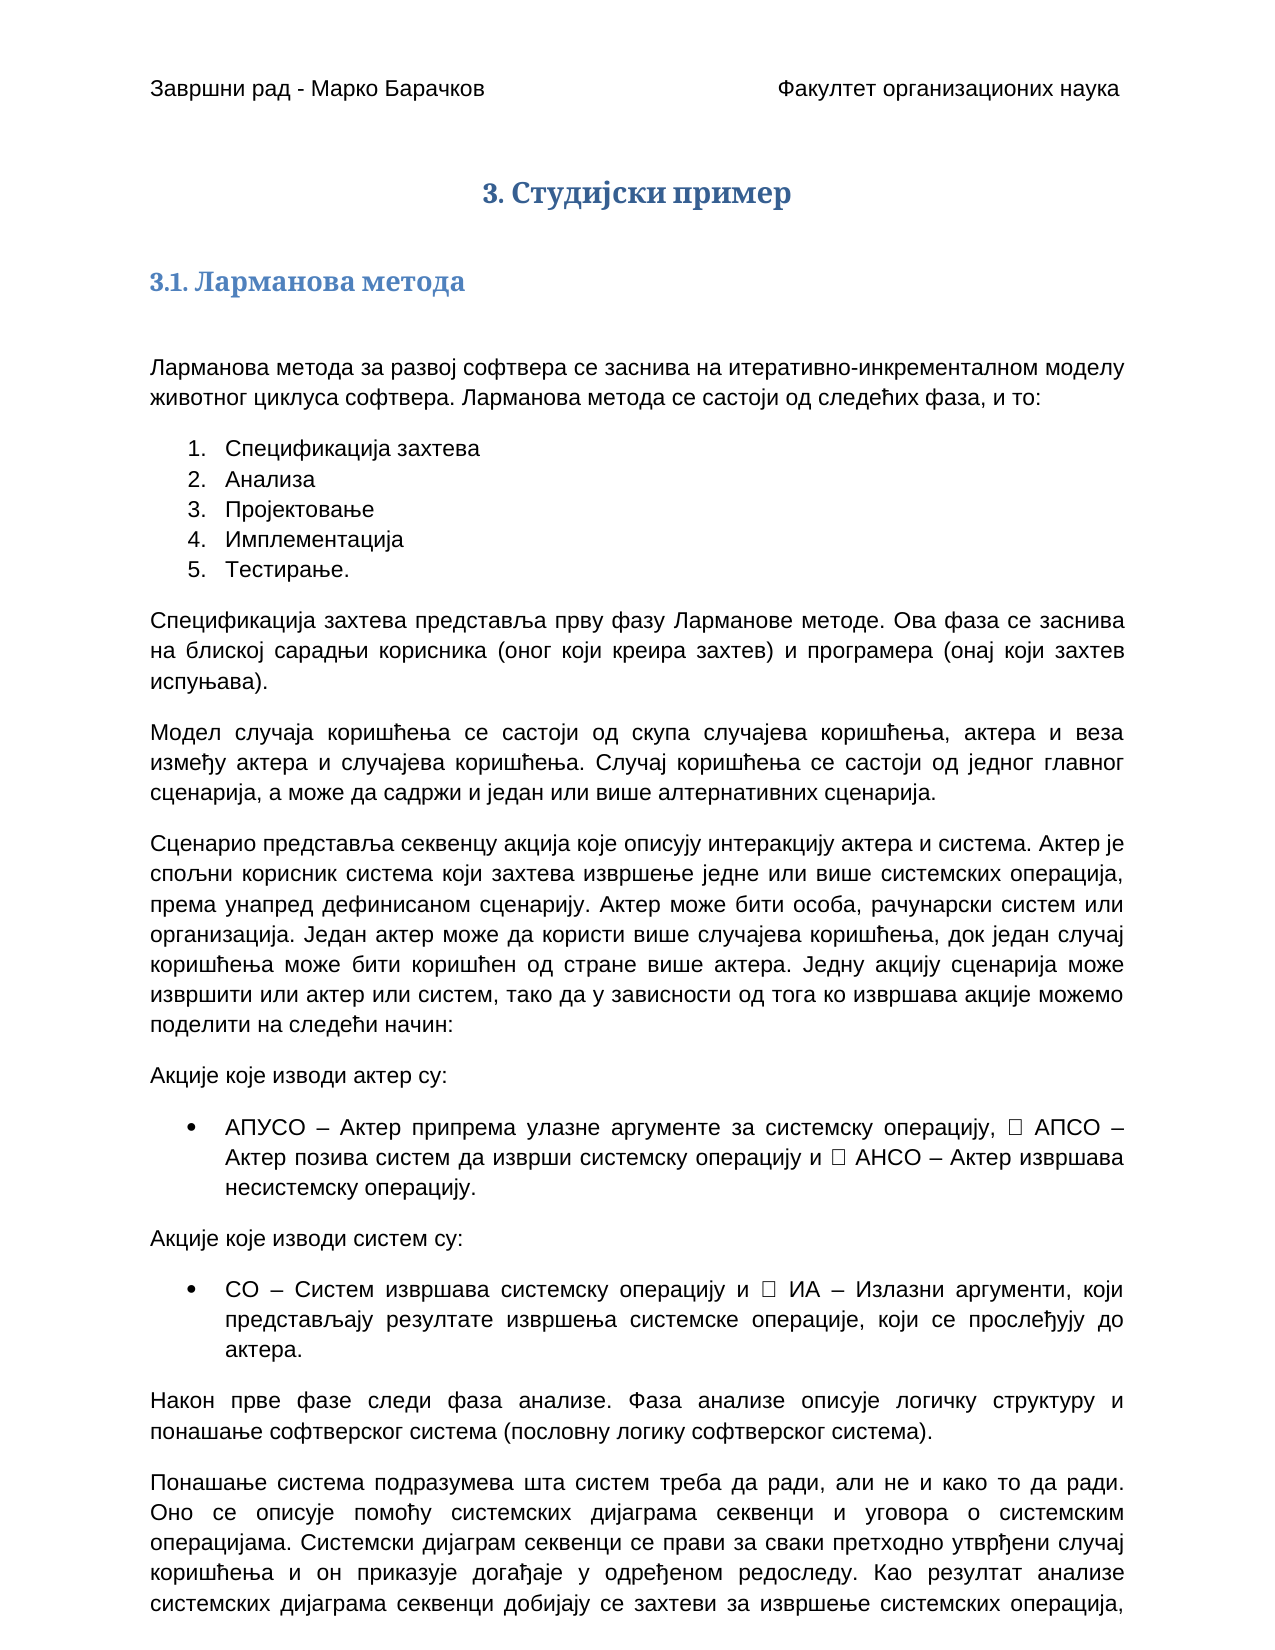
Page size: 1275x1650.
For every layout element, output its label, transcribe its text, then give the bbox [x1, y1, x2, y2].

text Ларманова метода за развој софтвера се заснива на итеративно-инкременталном моделу животног циклуса софтвера. Ларманова метода се састоји од следећих фаза, и то: [150, 354, 1125, 411]
list АПУСО – Актер припрема улазне аргументе за системску операцију,  АПСО – Актер позива систем да изврши системску операцију и  АНСО – Актер извршава несистемску операцију. [187, 1113, 1125, 1200]
list СО – Систем извршава системску операцију и  ИА – Излазни аргументи, који представљају резултате извршења системске операције, који се прослеђују до актера. [187, 1276, 1125, 1363]
text Након прве фазе следи фаза анализе. Фаза анализе описује логичку структуру и понашање софтверског система (пословну логику софтверског система). [150, 1387, 1125, 1444]
text Спецификација захтева представља прву фазу Ларманове методе. Ова фаза се заснива на блиској сарадњи корисника (оног који креира захтев) и програмера (онај који захтев испуњава). [150, 607, 1125, 694]
list Анализа [187, 466, 1125, 492]
list Спецификација захтева [187, 435, 1125, 462]
list Пројектовање [187, 496, 1125, 522]
subtitle 3.1. Ларманова метода [150, 267, 1125, 298]
text Модел случаја коришћења се састоји од скупа случајева коришћења, актера и веза између актера и случајева коришћења. Случај коришћења се састоји од једног главног сценарија, а може да садржи и један или више алтернативних сценарија. [150, 719, 1125, 805]
text Акције које изводи систем су: [150, 1225, 1125, 1251]
text Сценарио представља секвенцу акција које описују интеракцију актера и система. Актер је спољни корисник система који захтева извршење једне или више системских операција, према унапред дефинисаном сценарију. Актер може бити особа, рачунарски систем или организација. Један актер може да користи више случајева коришћења, док један случај коришћења може бити коришћен од стране више актера. Једну акцију сценарија може извршити или актер или систем, тако да у зависности од тога ко извршава акције можемо поделити на следећи начин: [150, 830, 1125, 1038]
list Тестирање. [187, 556, 1125, 582]
subtitle 3. Студијски пример [150, 178, 1125, 211]
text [150, 1469, 1125, 1616]
list Имплементација [187, 526, 1125, 552]
text Акције које изводи актер су: [150, 1062, 1125, 1089]
